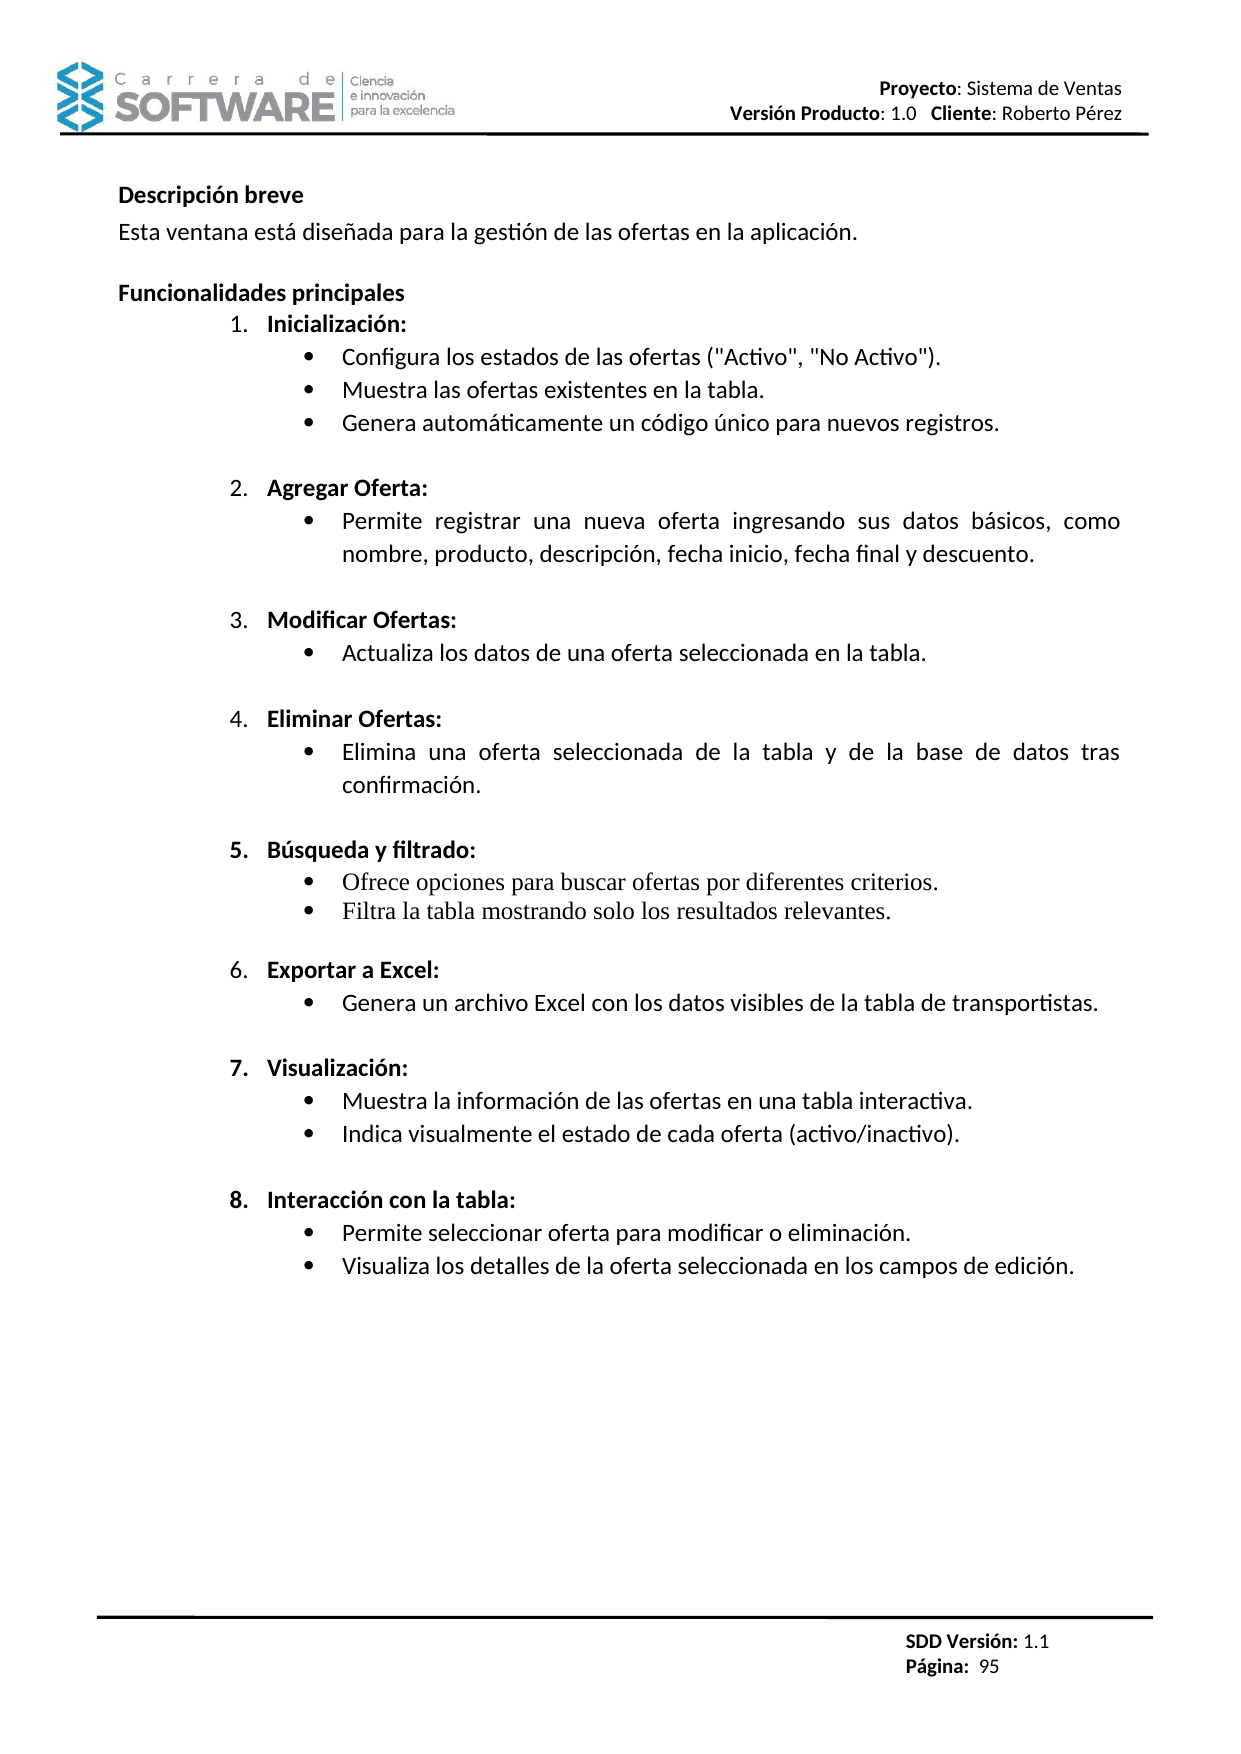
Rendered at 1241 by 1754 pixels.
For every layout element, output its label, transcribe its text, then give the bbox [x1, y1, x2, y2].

list Búsqueda y filtrado: [229, 834, 1122, 865]
list Filtra la tabla mostrando solo los resultados relevantes. [304, 896, 1122, 925]
list Muestra las ofertas existentes en la tabla. [304, 374, 1122, 404]
list Agregar Oferta: [229, 472, 1122, 503]
list Eliminar Ofertas: [229, 703, 1122, 733]
list Permite registrar una nueva oferta ingresando sus datos básicos, como nombre, producto, descripción, fecha inicio, fecha final y descuento. [304, 505, 1122, 569]
text Funcionalidades principales [118, 277, 1122, 308]
list Indica visualmente el estado de cada oferta (activo/inactivo). [304, 1118, 1122, 1149]
list Configura los estados de las ofertas ("Activo", "No Activo"). [304, 341, 1122, 371]
list Inicialización: [229, 308, 1122, 338]
list Permite seleccionar oferta para modificar o eliminación. [304, 1217, 1122, 1248]
list Elimina una oferta seleccionada de la tabla y de la base de datos tras confirmación. [304, 736, 1122, 799]
list Genera un archivo Excel con los datos visibles de la tabla de transportistas. [304, 987, 1122, 1017]
list Muestra la información de las ofertas en una tabla interactiva. [304, 1085, 1122, 1116]
list Genera automáticamente un código único para nuevos registros. [304, 407, 1122, 437]
list Visualiza los detalles de la oferta seleccionada en los campos de edición. [304, 1250, 1122, 1281]
list Exportar a Excel: [229, 954, 1122, 984]
list Interacción con la tabla: [229, 1184, 1122, 1215]
picture [46, 46, 461, 154]
subtitle Descripción breve [118, 179, 1122, 210]
list Modificar Ofertas: [229, 604, 1122, 635]
list Ofrece opciones para buscar ofertas por diferentes criterios. [304, 867, 1122, 896]
list Actualiza los datos de una oferta seleccionada en la tabla. [304, 637, 1122, 668]
text Esta ventana está diseñada para la gestión de las ofertas en la aplicación. [118, 216, 1122, 247]
list Visualización: [229, 1052, 1122, 1083]
